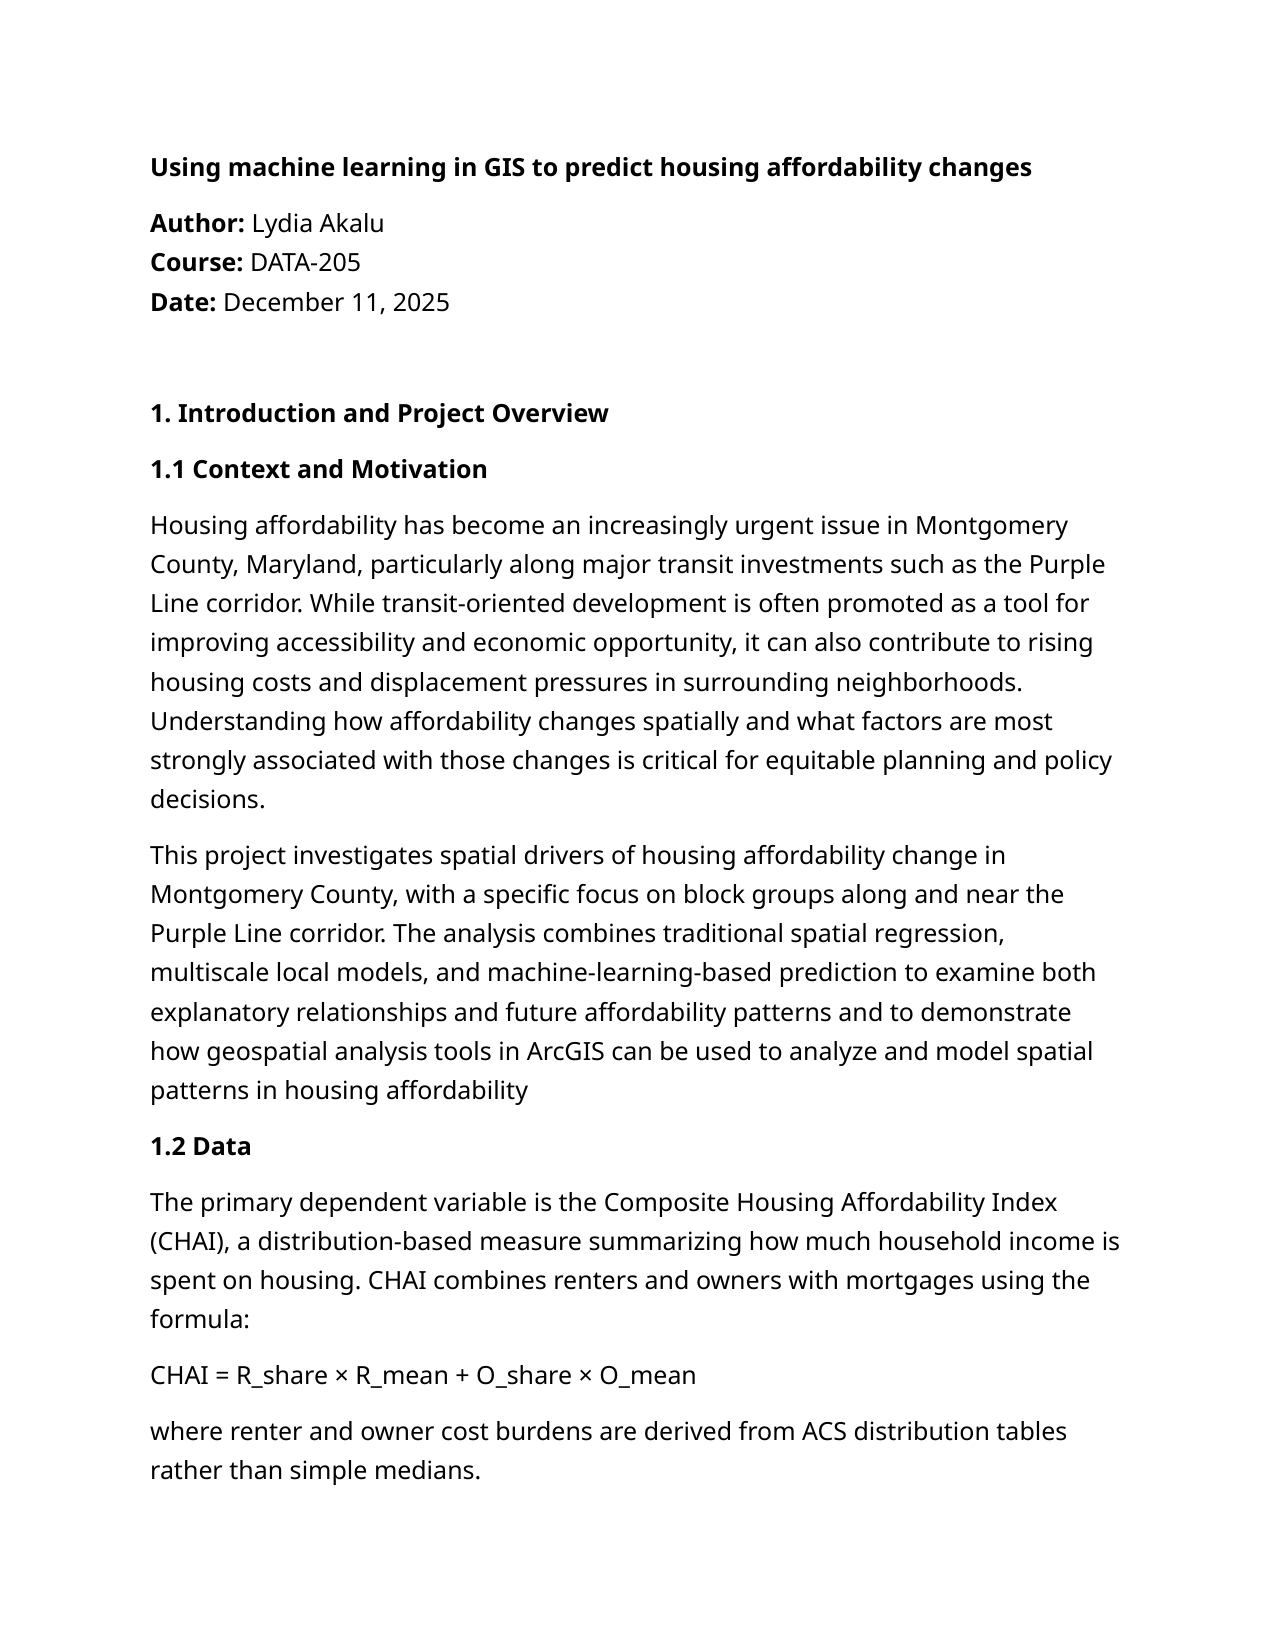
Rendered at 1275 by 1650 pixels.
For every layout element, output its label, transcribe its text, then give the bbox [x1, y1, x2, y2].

text The primary dependent variable is the Composite Housing Affordability Index (CHAI), a distribution-based measure summarizing how much household income is spent on housing. CHAI combines renters and owners with mortgages using the formula: [150, 1184, 1125, 1336]
text Using machine learning in GIS to predict housing affordability changes [150, 150, 1125, 184]
text This project investigates spatial drivers of housing affordability change in Montgomery County, with a specific focus on block groups along and near the Purple Line corridor. The analysis combines traditional spatial regression, multiscale local models, and machine-learning-based prediction to examine both explanatory relationships and future affordability patterns and to demonstrate how geospatial analysis tools in ArcGIS can be used to analyze and model spatial patterns in housing affordability [150, 837, 1125, 1107]
text Author: Lydia Akalu Course: DATA-205 Date: December 11, 2025 [150, 206, 1125, 318]
text 1.2 Data [150, 1128, 1125, 1162]
text 1.1 Context and Motivation [150, 452, 1125, 486]
text where renter and owner cost burdens are derived from ACS distribution tables rather than simple medians. [150, 1413, 1125, 1487]
text CHAI = R_share × R_mean + O_share × O_mean [150, 1357, 1125, 1392]
text Housing affordability has become an increasingly urgent issue in Montgomery County, Maryland, particularly along major transit investments such as the Purple Line corridor. While transit-oriented development is often promoted as a tool for improving accessibility and economic opportunity, it can also contribute to rising housing costs and displacement pressures in surrounding neighborhoods. Understanding how affordability changes spatially and what factors are most strongly associated with those changes is critical for equitable planning and policy decisions. [150, 507, 1125, 816]
text 1. Introduction and Project Overview [150, 396, 1125, 430]
